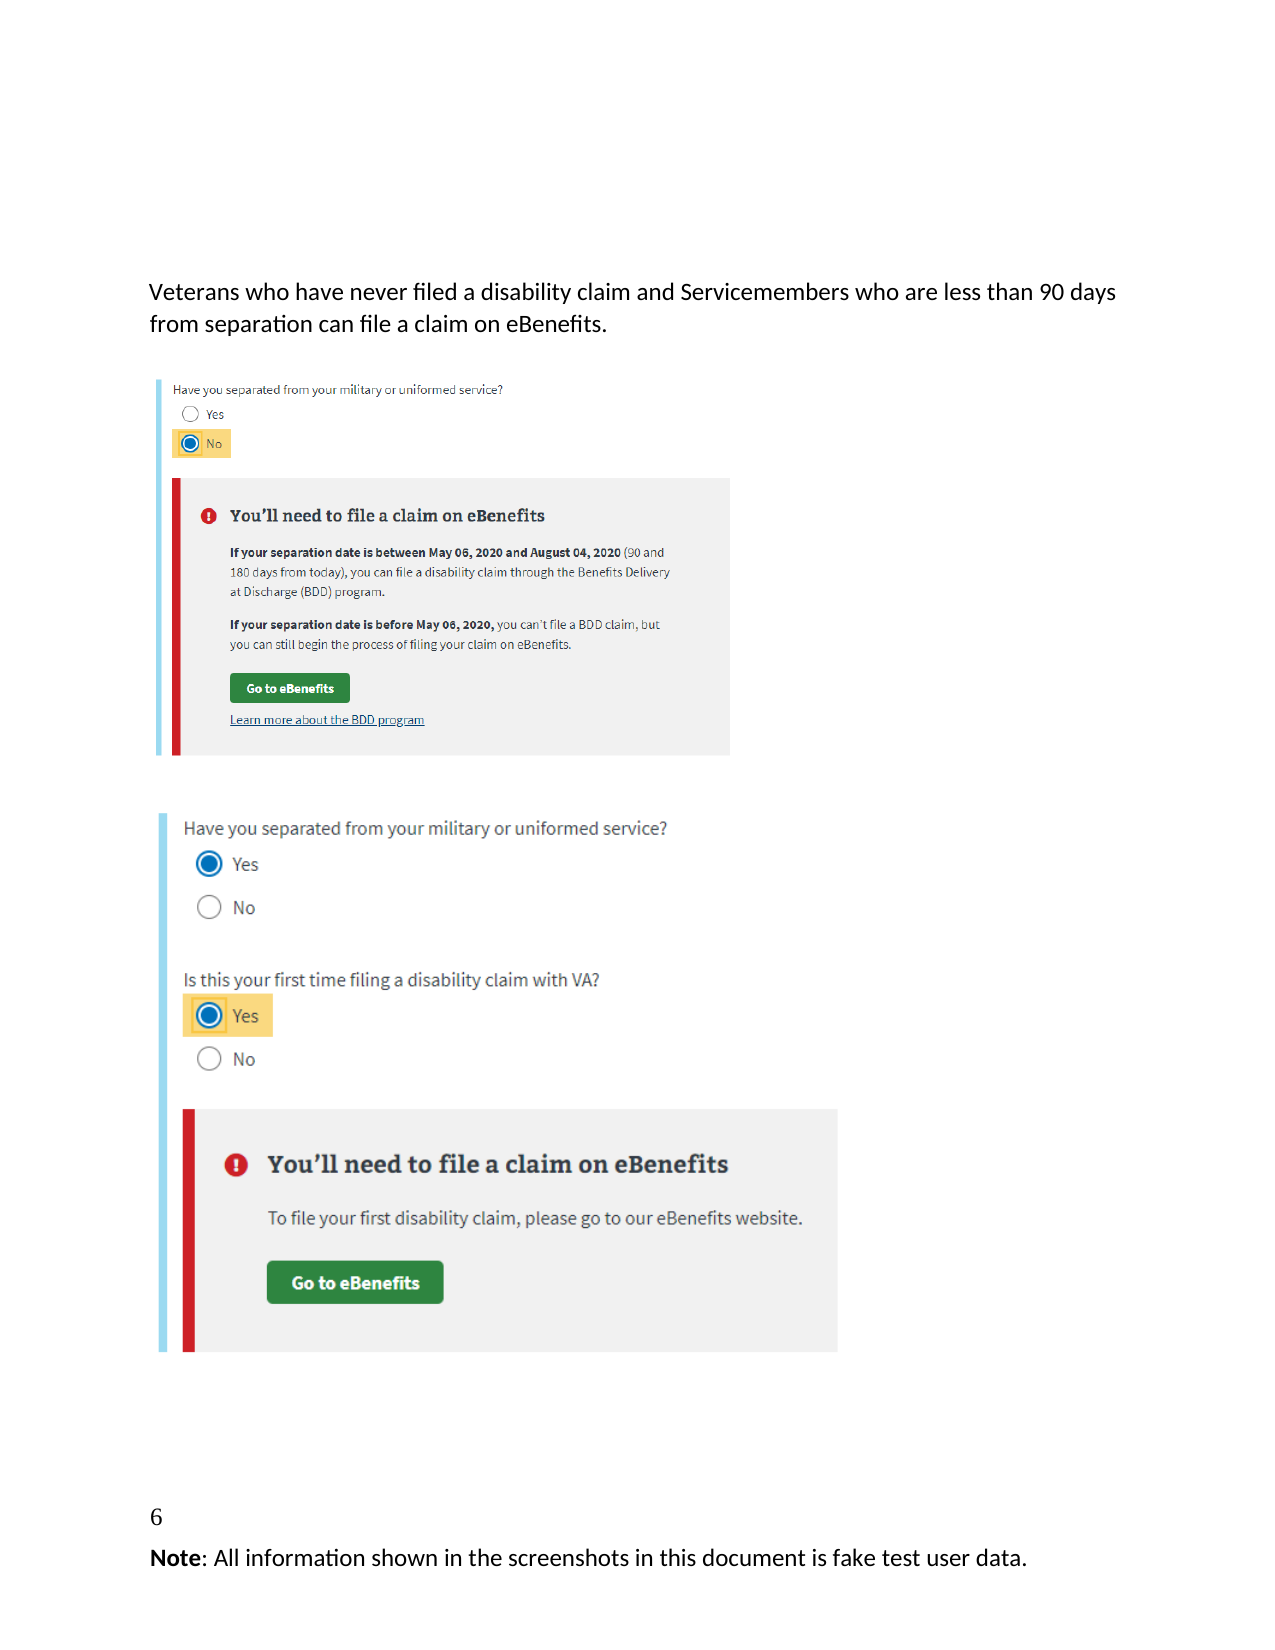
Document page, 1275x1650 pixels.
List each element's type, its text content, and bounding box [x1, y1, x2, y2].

picture [148, 370, 743, 769]
text Veterans who have never filed a disability claim and Servicemembers who are less than 90 days from separation can file a claim on eBenefits. [148, 277, 1127, 338]
picture [148, 801, 838, 1369]
